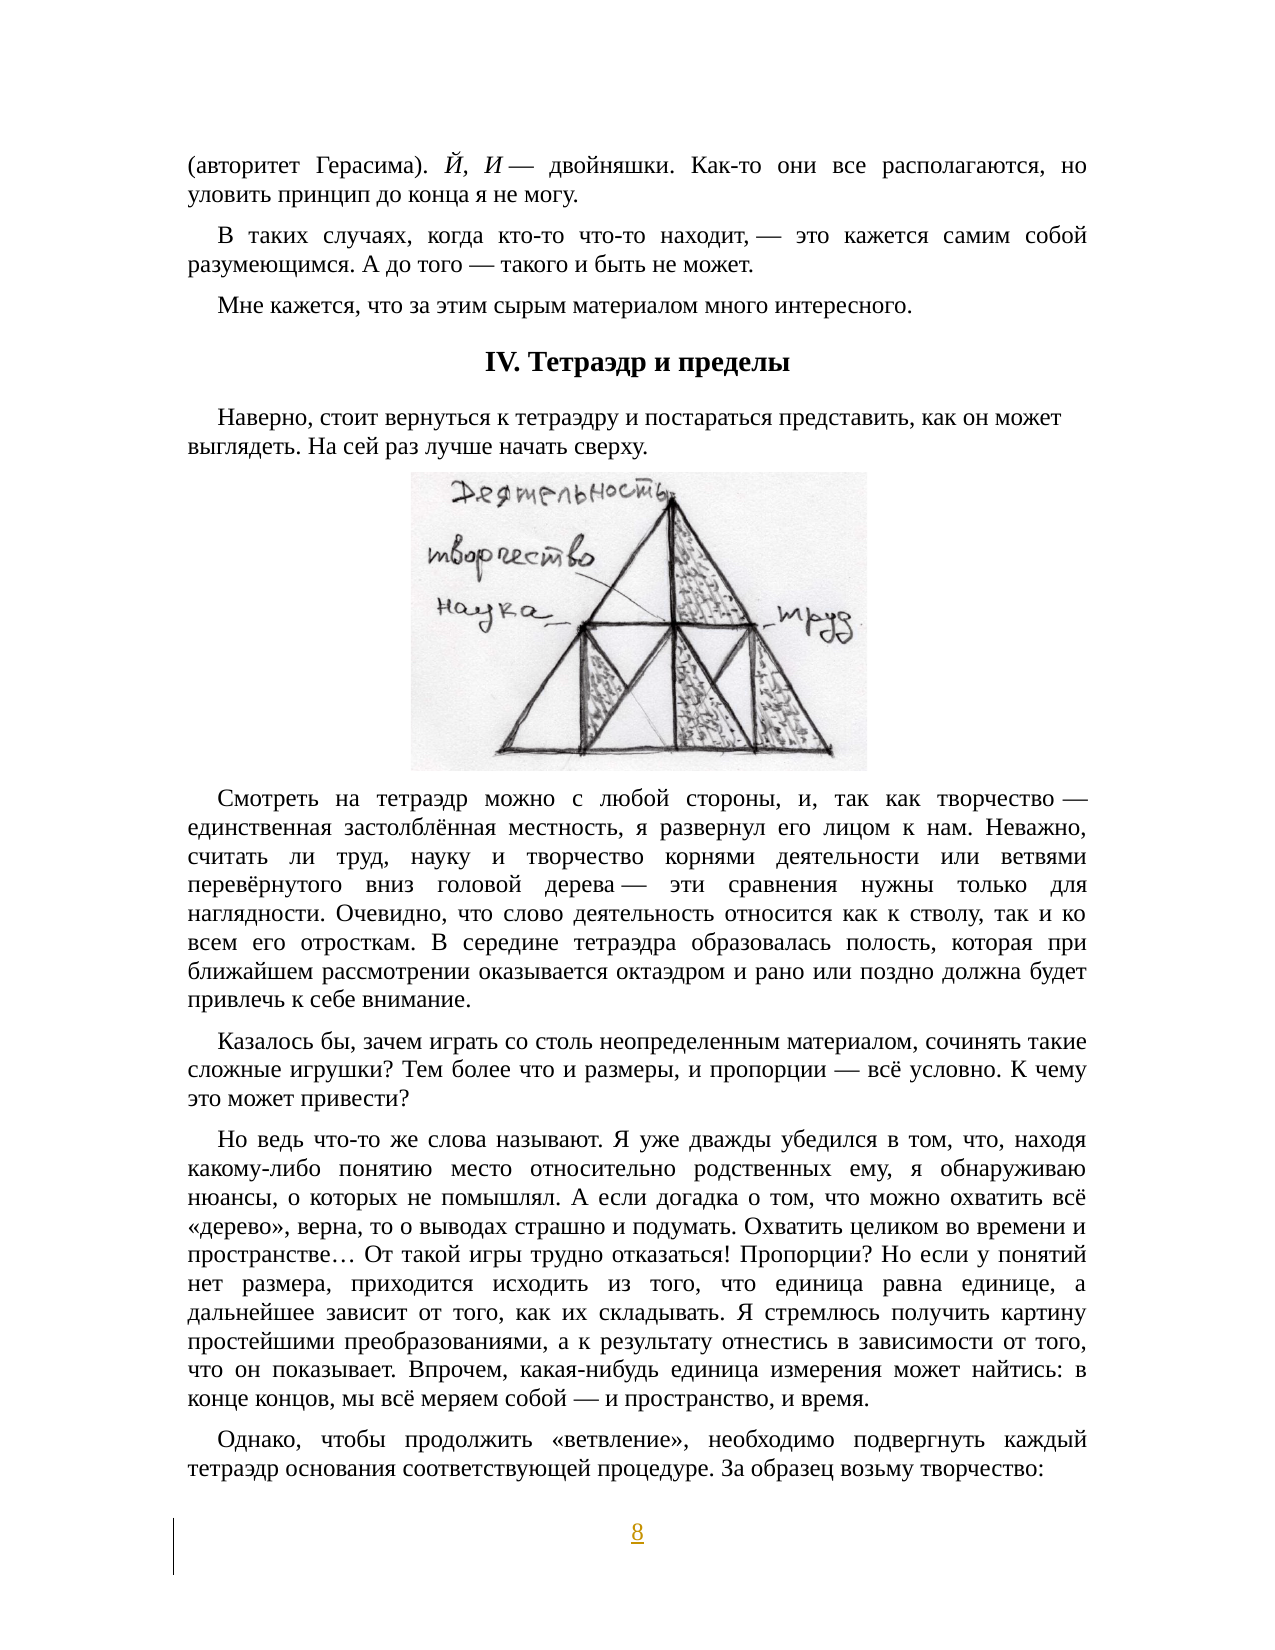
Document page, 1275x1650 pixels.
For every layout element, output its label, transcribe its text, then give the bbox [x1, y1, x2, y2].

text Наверно, стоит вернуться к тетраэдру и постараться представить, как он может выглядеть. На сей раз лучше начать сверху. [187, 402, 1087, 460]
text Казалось бы, зачем играть со столь неопределенным материалом, сочинять такие сложные игрушки? Тем более что и размеры, и пропорции — всё условно. К чему это может привести? [187, 1026, 1087, 1112]
text Однако, чтобы продолжить «ветвление», необходимо подвергнуть каждый тетраэдр основания соответствующей процедуре. За образец возьму творчество: [187, 1424, 1087, 1482]
text IV. Тетраэдр и пределы [187, 344, 1087, 377]
picture [410, 472, 868, 771]
text В таких случаях, когда кто-то что-то находит, — это кажется самим собой разумеющимся. А до того — такого и быть не может. [187, 220, 1087, 277]
text Но ведь что-то же слова называют. Я уже дважды убедился в том, что, находя какому-либо понятию место относительно родственных ему, я обнаруживаю нюансы, о которых не помышлял. А если догадка о том, что можно охватить всё «дерево», верна, то о выводах страшно и подумать. Охватить целиком во времени и пространстве… От такой игры трудно отказаться! Пропорции? Но если у понятий нет размера, приходится исходить из того, что единица равна единице, а дальнейшее зависит от того, как их складывать. Я стремлюсь получить картину простейшими преобразованиями, а к результату отнестись в зависимости от того, что он показывает. Впрочем, какая-нибудь единица измерения может найтись: в конце концов, мы всё меряем собой — и пространство, и время. [187, 1124, 1087, 1412]
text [187, 150, 1087, 207]
text Смотреть на тетраэдр можно с любой стороны, и, так как творчество — единственная застолблённая местность, я развернул его лицом к нам. Неважно, считать ли труд, науку и творчество корнями деятельности или ветвями перевёрнутого вниз головой дерева — эти сравнения нужны только для наглядности. Очевидно, что слово деятельность относится как к стволу, так и ко всем его отросткам. В середине тетраэдра образовалась полость, которая при ближайшем рассмотрении оказывается октаэдром и рано или поздно должна будет привлечь к себе внимание. [187, 783, 1087, 1013]
text Мне кажется, что за этим сырым материалом много интересного. [187, 290, 1087, 319]
